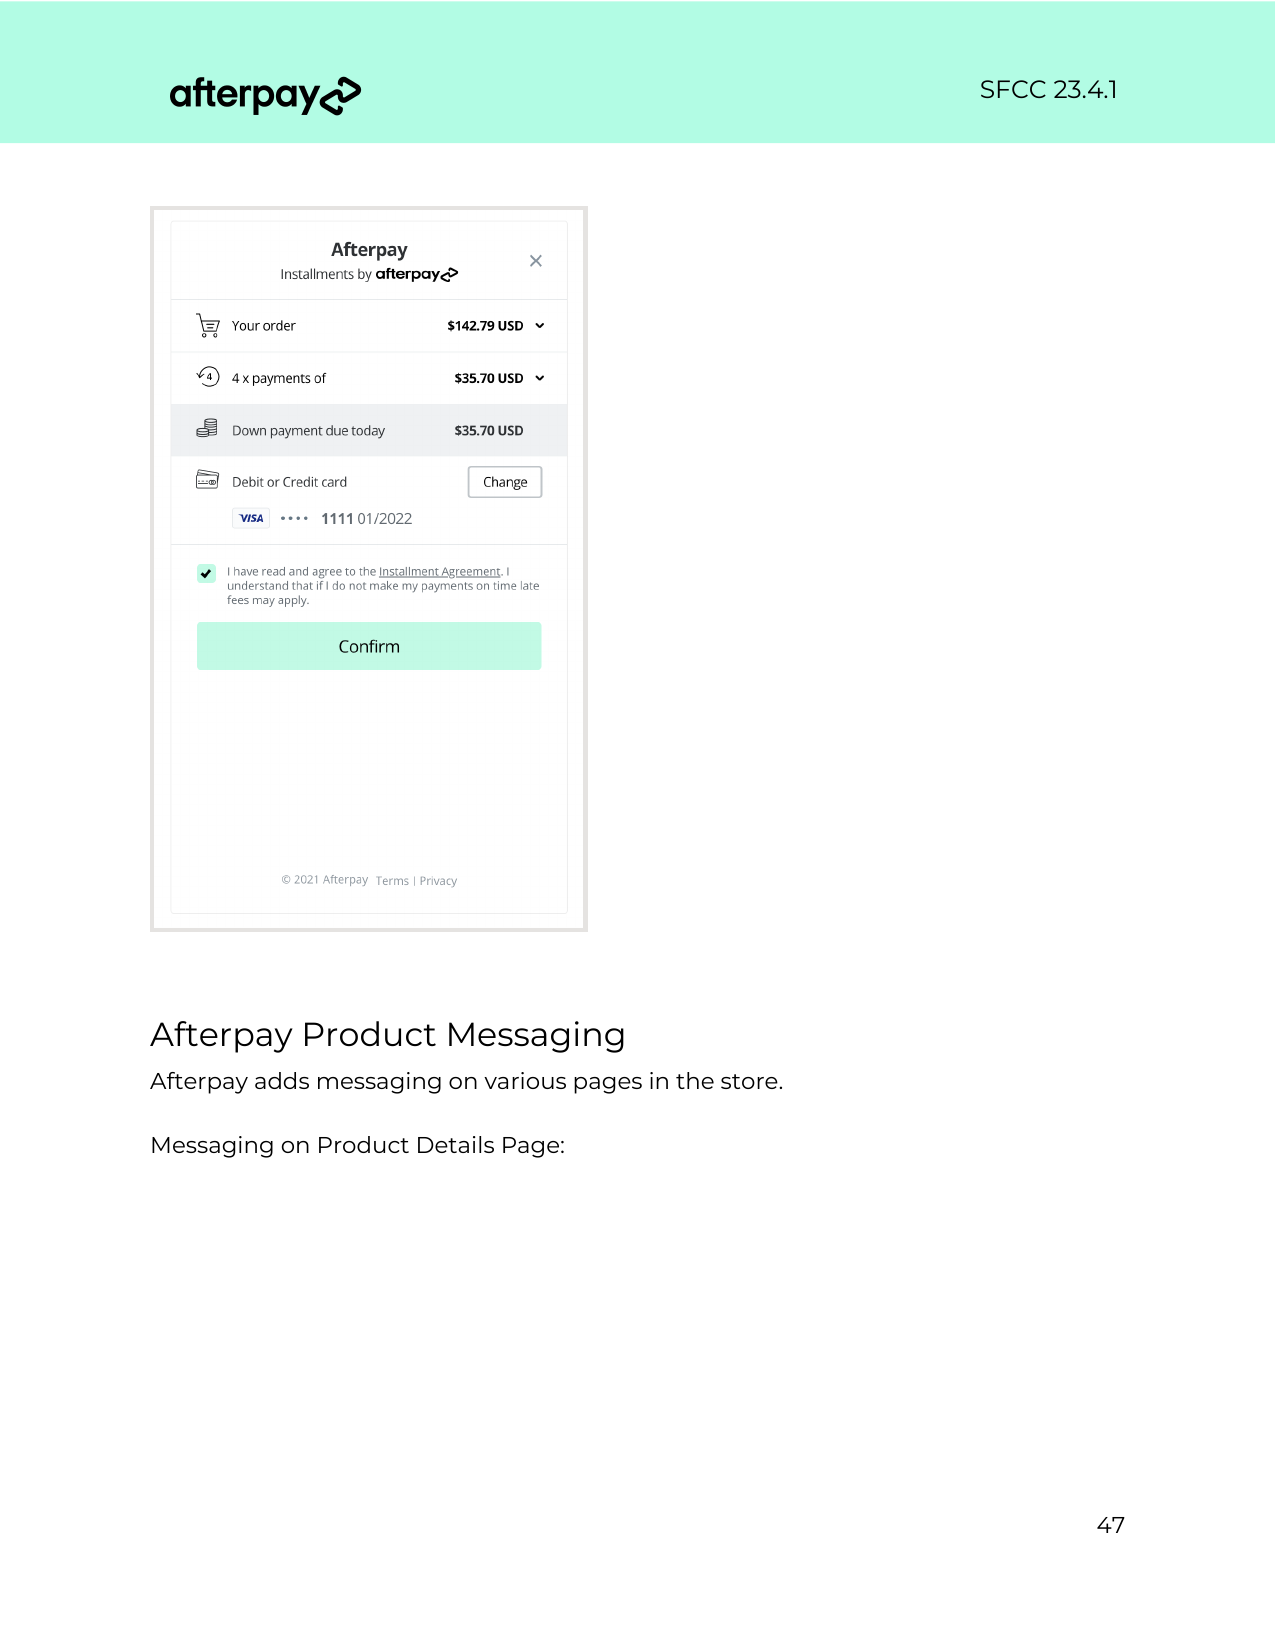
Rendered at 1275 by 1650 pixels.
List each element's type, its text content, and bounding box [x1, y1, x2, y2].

text Messaging on Product Details Page: [150, 1131, 1125, 1159]
subtitle Afterpay Product Messaging [150, 1014, 1125, 1055]
picture [134, 48, 397, 144]
text Afterpay adds messaging on various pages in the store. [150, 1067, 1125, 1095]
picture [154, 210, 583, 928]
